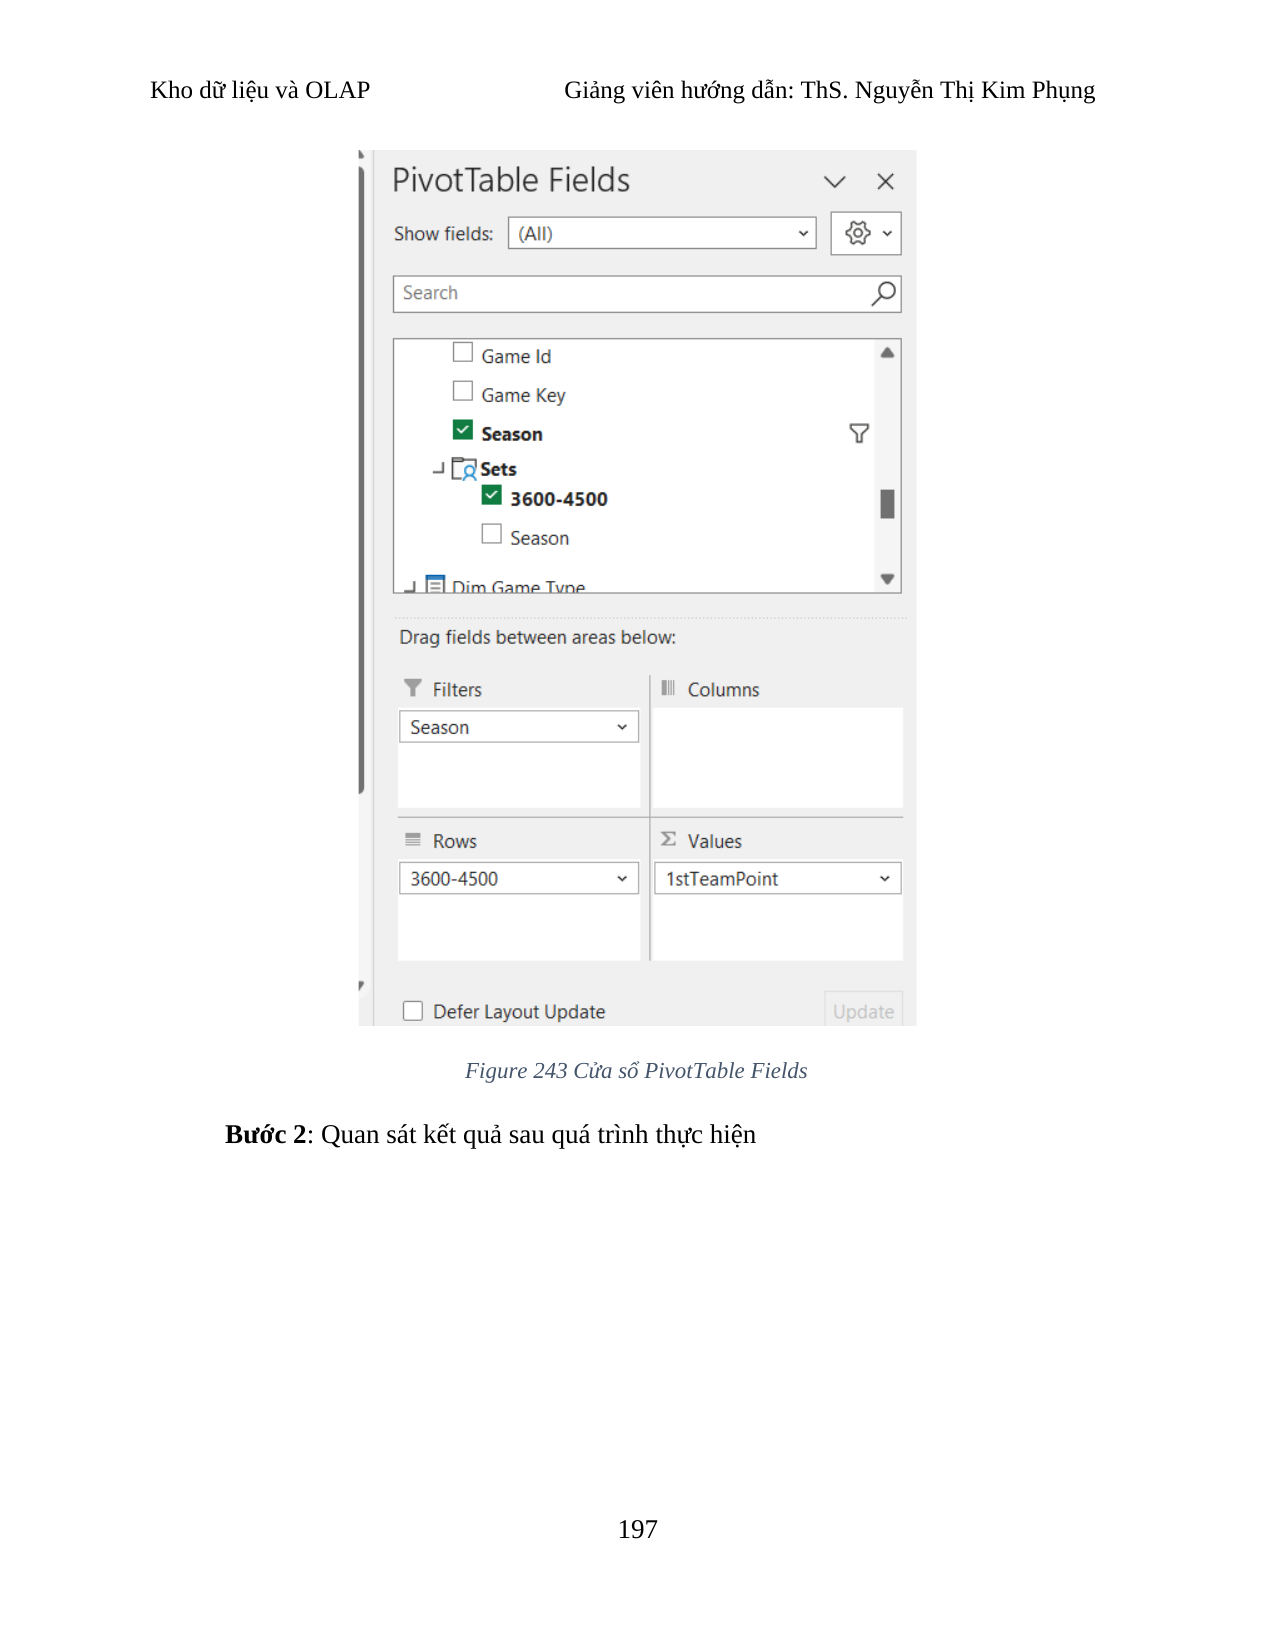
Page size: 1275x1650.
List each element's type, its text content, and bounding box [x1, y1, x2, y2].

text Figure 243 Cửa sổ PivotTable Fields [150, 1057, 1125, 1084]
text Bước 2: Quan sát kết quả sau quá trình thực hiện [187, 1118, 1125, 1149]
picture [358, 150, 917, 1026]
